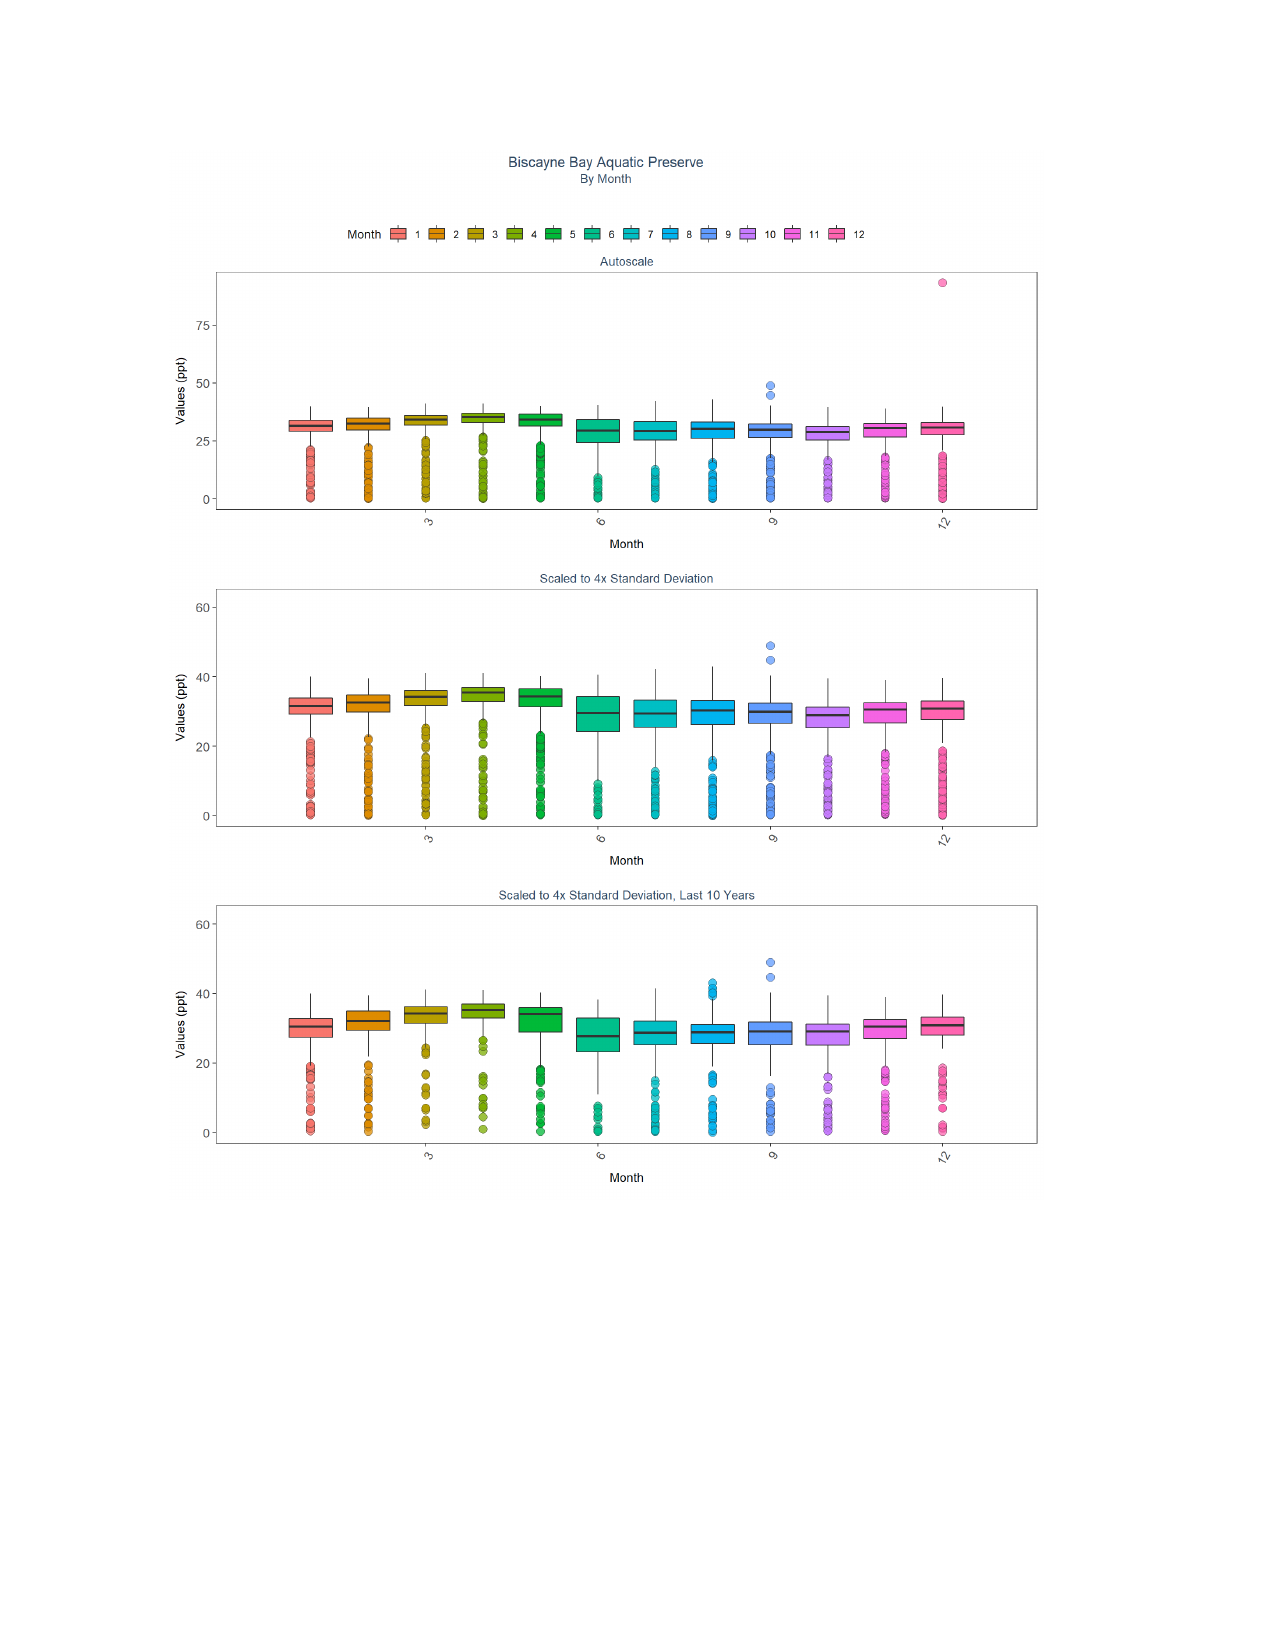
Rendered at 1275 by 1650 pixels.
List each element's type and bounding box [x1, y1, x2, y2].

picture [168, 150, 1044, 1200]
